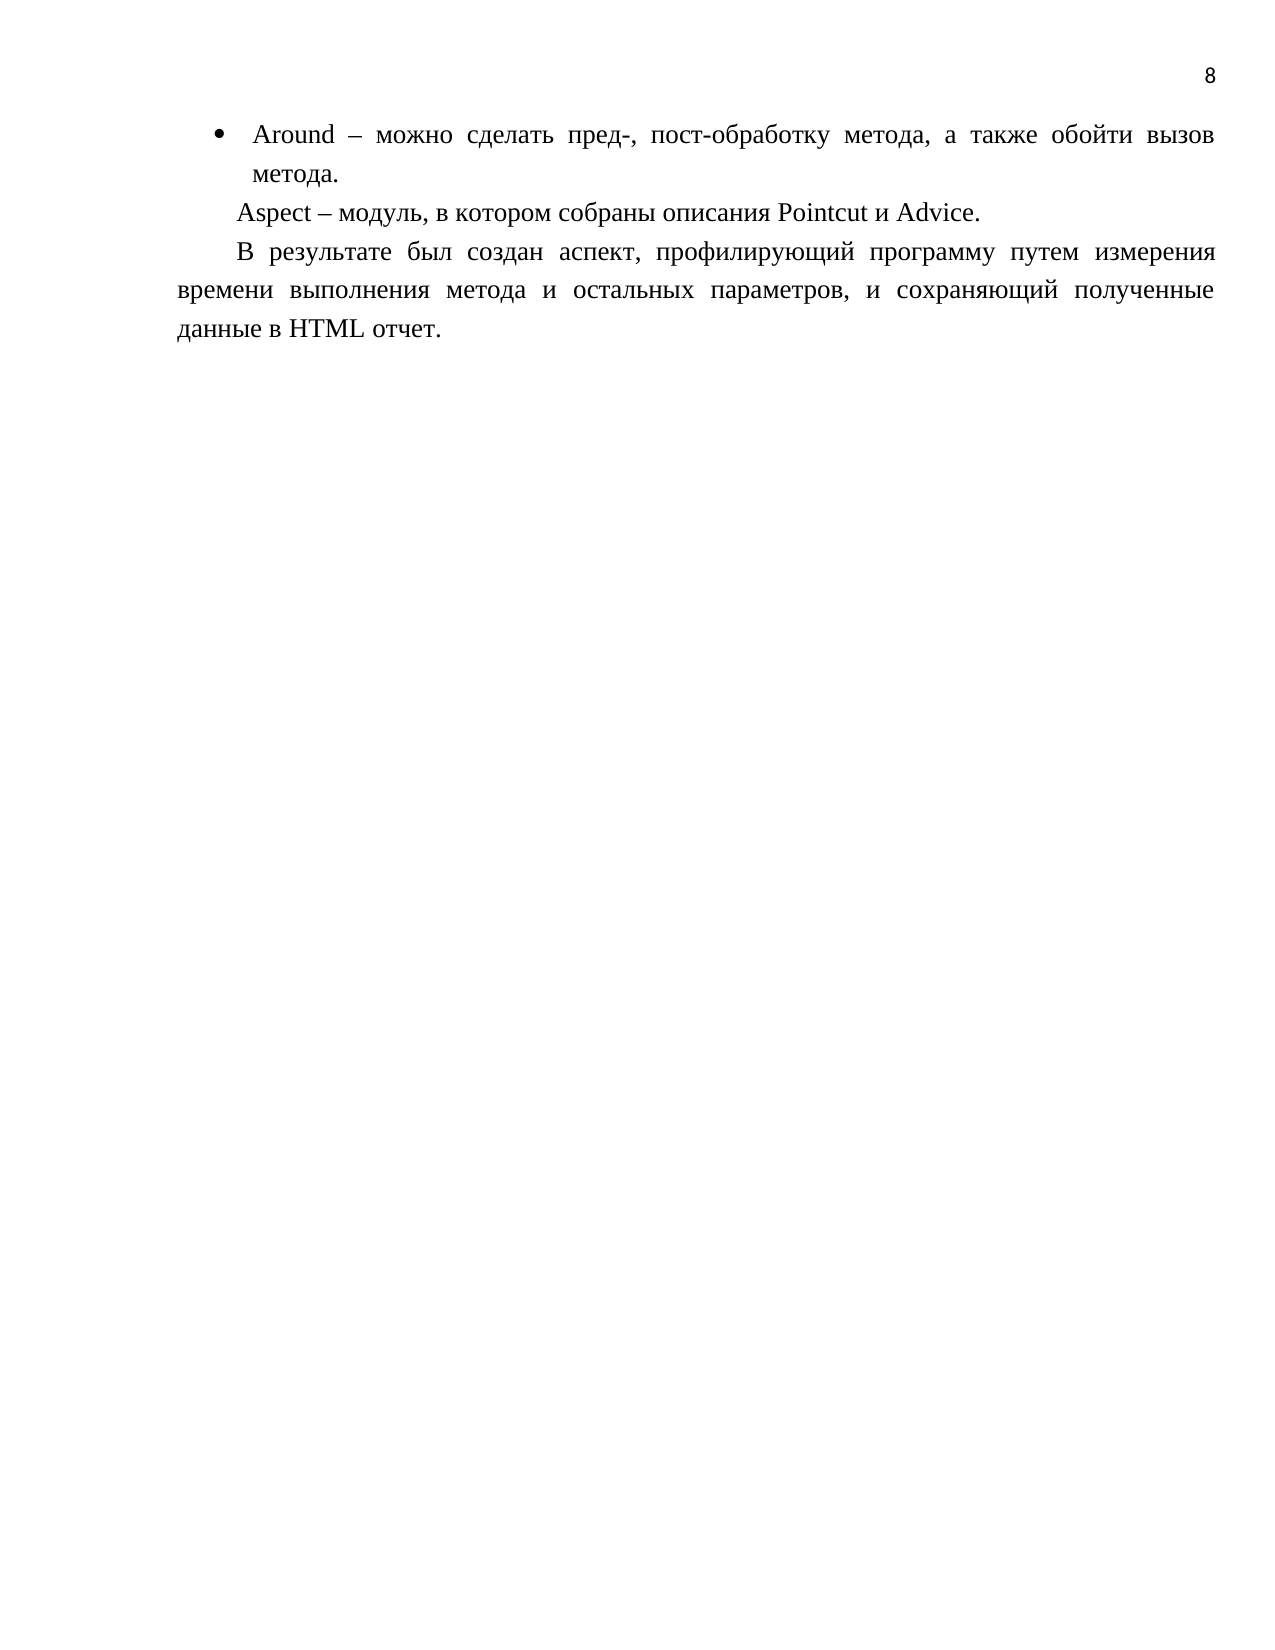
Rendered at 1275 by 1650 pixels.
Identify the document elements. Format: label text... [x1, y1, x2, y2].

text В результате был создан аспект, профилирующий программу путем измерения времени выполнения метода и остальных параметров, и сохраняющий полученные данные в HTML отчет. [177, 235, 1216, 344]
list Around – можно сделать пред-, пост-обработку метода, а также обойти вызов метода. [214, 118, 1216, 188]
text Aspect – модуль, в котором собраны описания Pointcut и Advice. [177, 196, 1216, 227]
